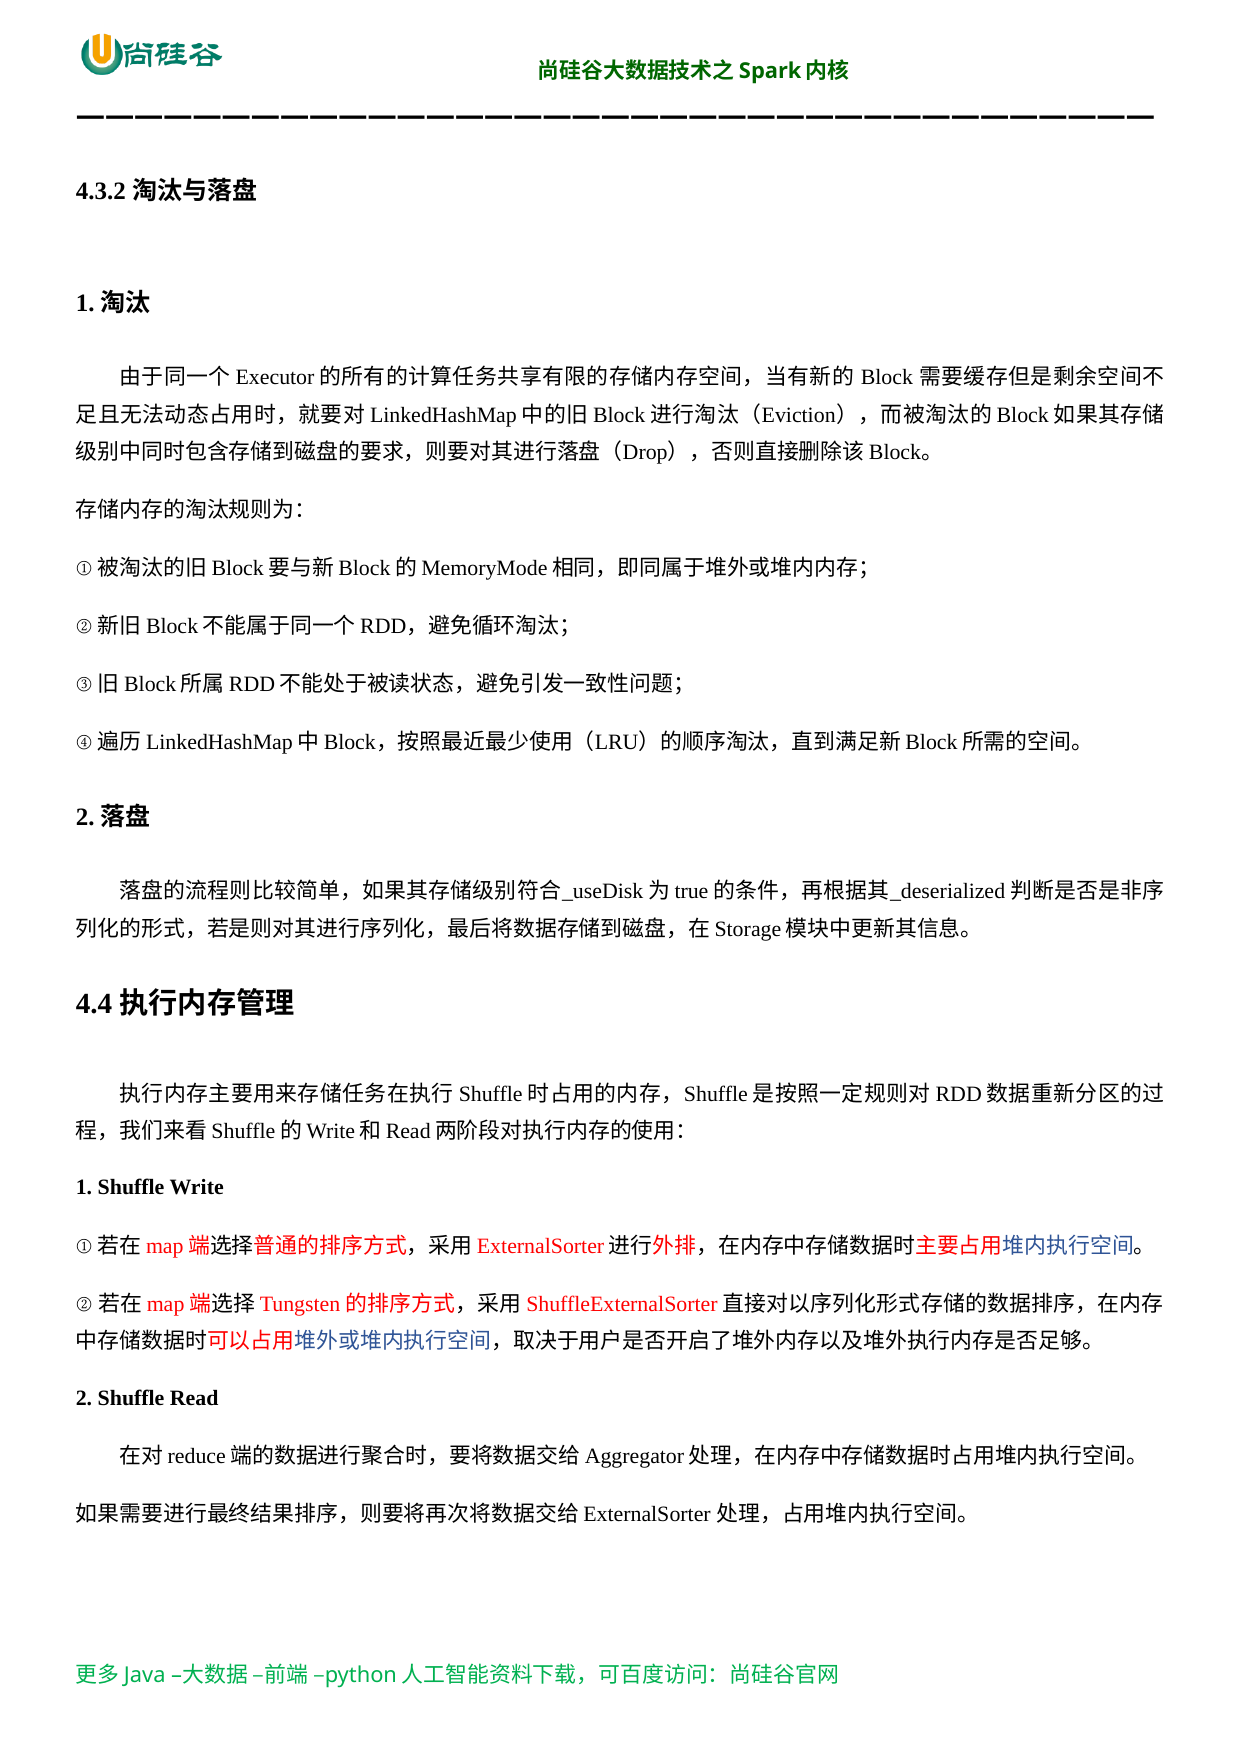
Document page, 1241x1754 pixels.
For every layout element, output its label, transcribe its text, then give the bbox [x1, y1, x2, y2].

text ④ 遍历LinkedHashMap中Block，按照最近最少使用（LRU）的顺序淘汰，直到满足新Block所需的空间。 [76, 724, 1164, 756]
text 2. 落盘 [76, 782, 1164, 847]
text 如果需要进行最终结果排序，则要将再次将数据交给ExternalSorter 处理，占用堆内执行空间。 [76, 1496, 1164, 1528]
text ① 被淘汰的旧Block要与新Block的MemoryMode相同，即同属于堆外或堆内内存； [76, 549, 1164, 582]
text 在对reduce端的数据进行聚合时，要将数据交给Aggregator处理，在内存中存储数据时占用堆内执行空间。 [76, 1438, 1164, 1471]
text 2. Shuffle Read [76, 1381, 1164, 1413]
text ① 若在map端选择普通的排序方式，采用ExternalSorter进行外排，在内存中存储数据时主要占用堆内执行空间。 [76, 1228, 1164, 1260]
picture [75, 29, 226, 79]
subtitle 4.3.2 淘汰与落盘 [76, 156, 1164, 221]
text ② 若在map端选择Tungsten的排序方式，采用ShuffleExternalSorter直接对以序列化形式存储的数据排序，在内存中存储数据时可以占用堆外或堆内执行空间，取决于用户是否开启了堆外内存以及堆外执行内存是否足够。 [76, 1286, 1164, 1355]
text 由于同一个Executor的所有的计算任务共享有限的存储内存空间，当有新的 Block 需要缓存但是剩余空间不足且无法动态占用时，就要对LinkedHashMap中的旧Block进行淘汰（Eviction），而被淘汰的Block如果其存储级别中同时包含存储到磁盘的要求，则要对其进行落盘（Drop），否则直接删除该Block。 [76, 359, 1164, 466]
subtitle 4.4 执行内存管理 [76, 968, 1164, 1033]
text 执行内存主要用来存储任务在执行Shuffle时占用的内存，Shuffle是按照一定规则对RDD数据重新分区的过程，我们来看Shuffle的Write和Read两阶段对执行内存的使用： [76, 1075, 1164, 1145]
text 存储内存的淘汰规则为： [76, 492, 1164, 524]
text ③ 旧Block所属RDD不能处于被读状态，避免引发一致性问题； [76, 666, 1164, 698]
text 1. 淘汰 [76, 268, 1164, 333]
text 1. Shuffle Write [76, 1171, 1164, 1203]
text 落盘的流程则比较简单，如果其存储级别符合_useDisk为true的条件，再根据其_deserialized判断是否是非序列化的形式，若是则对其进行序列化，最后将数据存储到磁盘，在Storage模块中更新其信息。 [76, 873, 1164, 943]
text ② 新旧Block不能属于同一个RDD，避免循环淘汰； [76, 608, 1164, 640]
